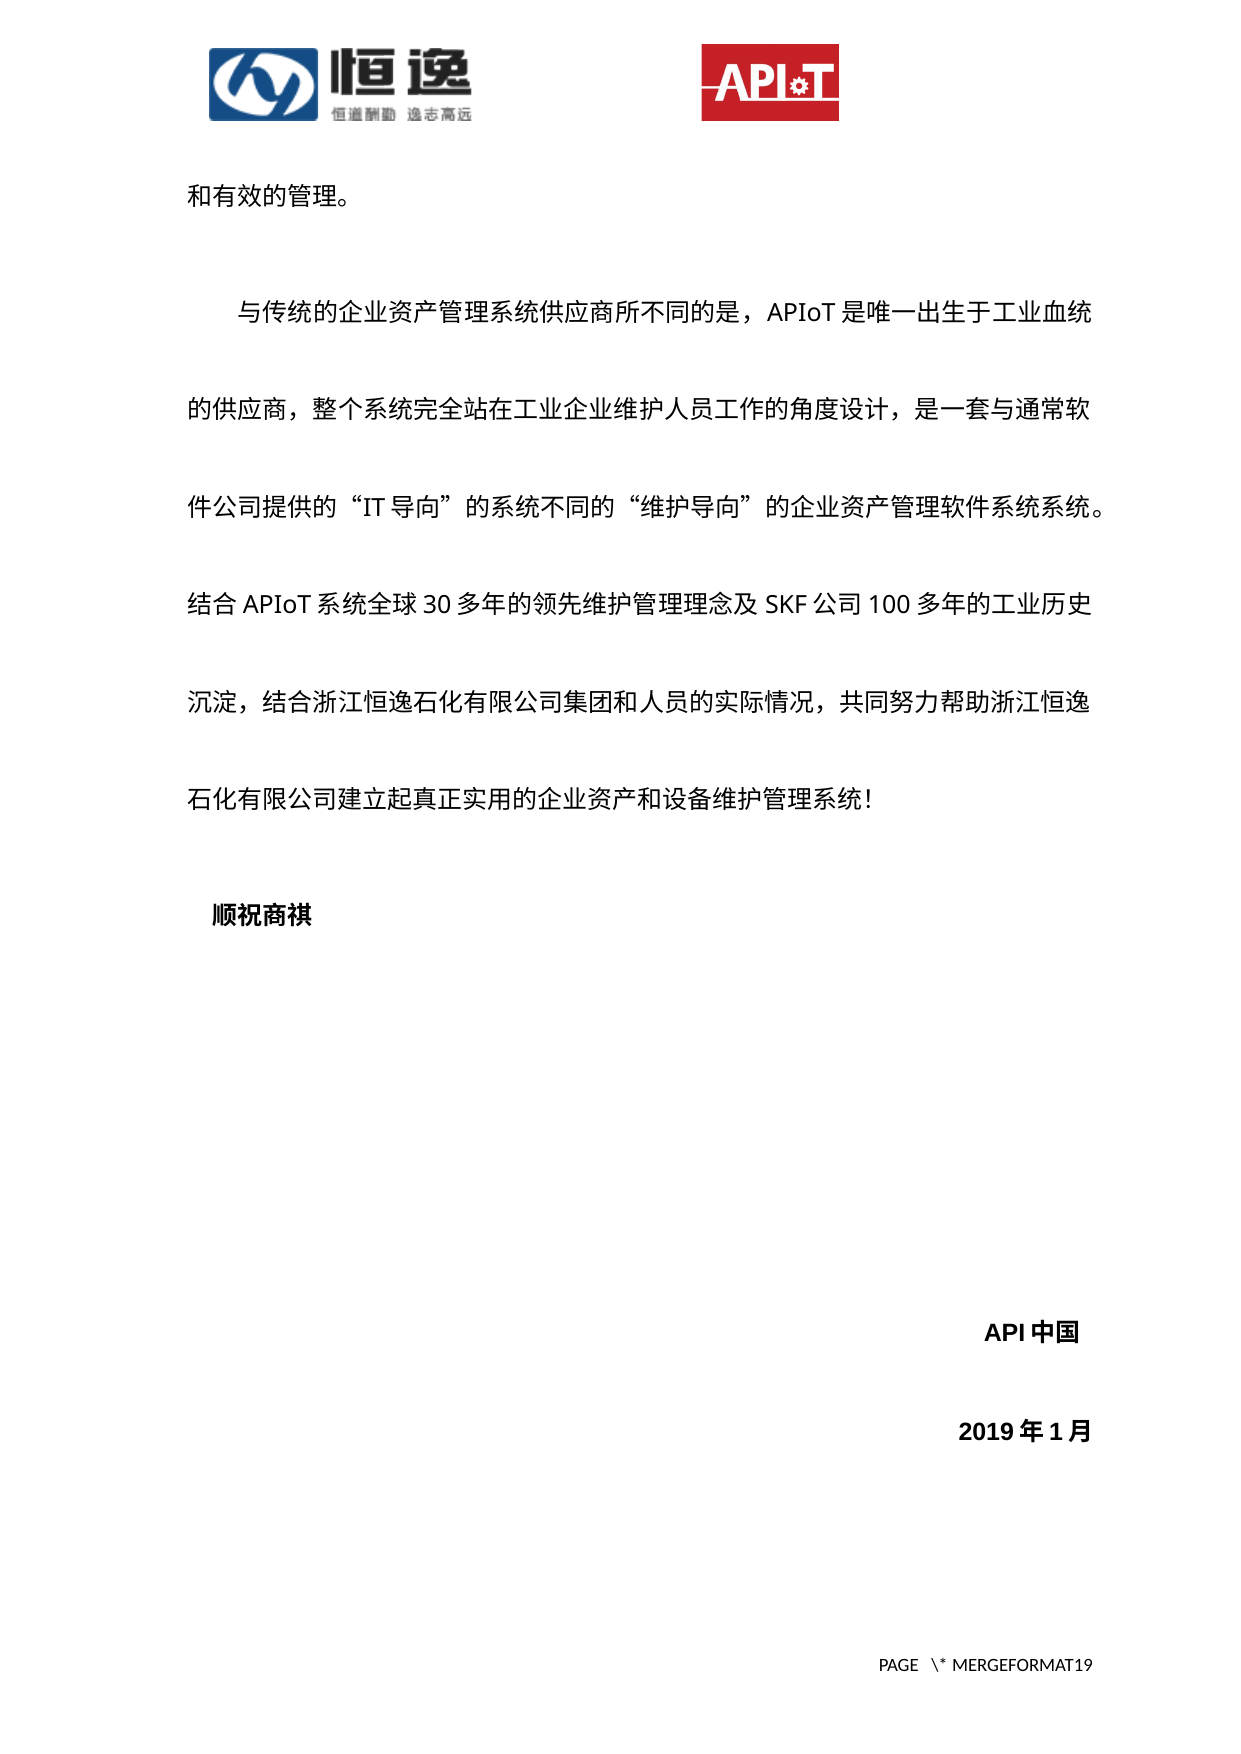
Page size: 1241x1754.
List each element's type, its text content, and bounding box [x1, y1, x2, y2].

picture [209, 48, 474, 121]
text 2019年1月 [187, 1397, 1093, 1462]
text API中国 [187, 1298, 1080, 1363]
text 顺祝商祺 [187, 881, 1093, 946]
text 与传统的企业资产管理系统供应商所不同的是，APIoT是唯一出生于工业血统的供应商，整个系统完全站在工业企业维护人员工作的角度设计，是一套与通常软件公司提供的“IT导向”的系统不同的“维护导向”的企业资产管理软件系统系统。结合APIoT系统全球30多年的领先维护管理理念及SKF公司100多年的工业历史沉淀，结合浙江恒逸石化有限公司集团和人员的实际情况，共同努力帮助浙江恒逸石化有限公司建立起真正实用的企业资产和设备维护管理系统！ [187, 278, 1093, 830]
picture [701, 44, 839, 121]
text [187, 162, 1093, 227]
